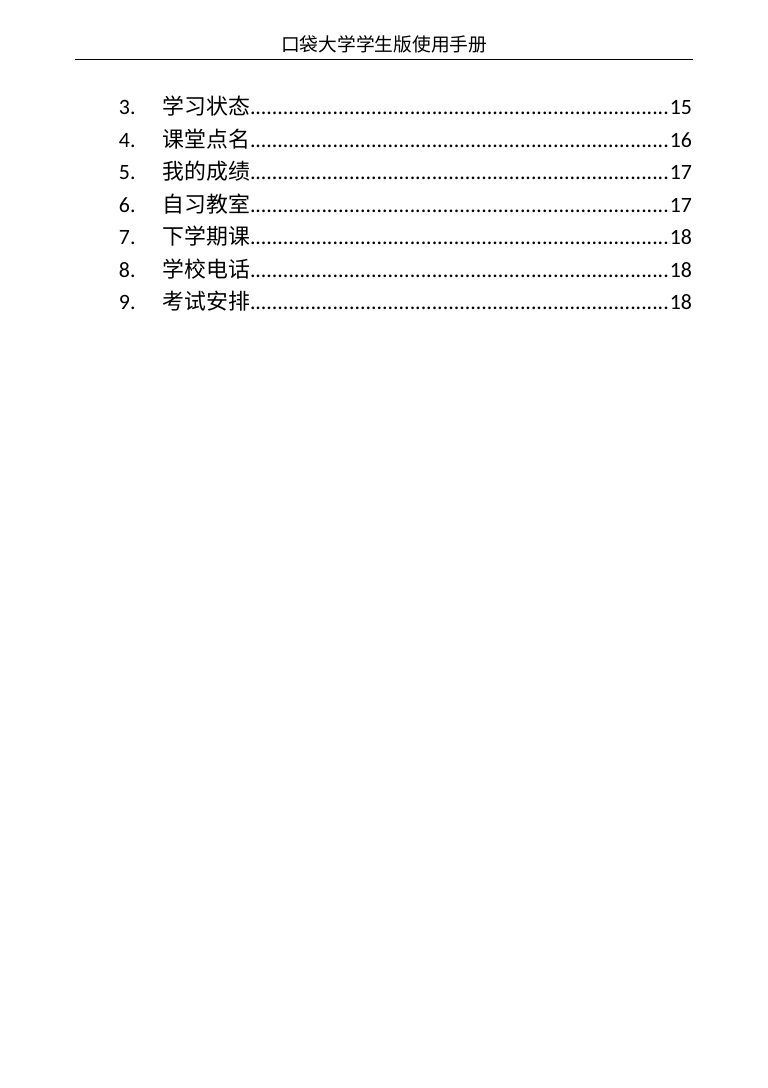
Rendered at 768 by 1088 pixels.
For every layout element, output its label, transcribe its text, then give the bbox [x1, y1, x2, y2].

text 3. 学习状态 15 [119, 89, 693, 121]
text 6. 自习教室 17 [119, 186, 693, 219]
text 7. 下学期课 18 [119, 219, 693, 251]
text 8. 学校电话 18 [119, 251, 693, 284]
text 9. 考试安排 18 [119, 284, 693, 316]
text 4. 课堂点名 16 [119, 121, 693, 154]
text 5. 我的成绩 17 [119, 154, 693, 186]
